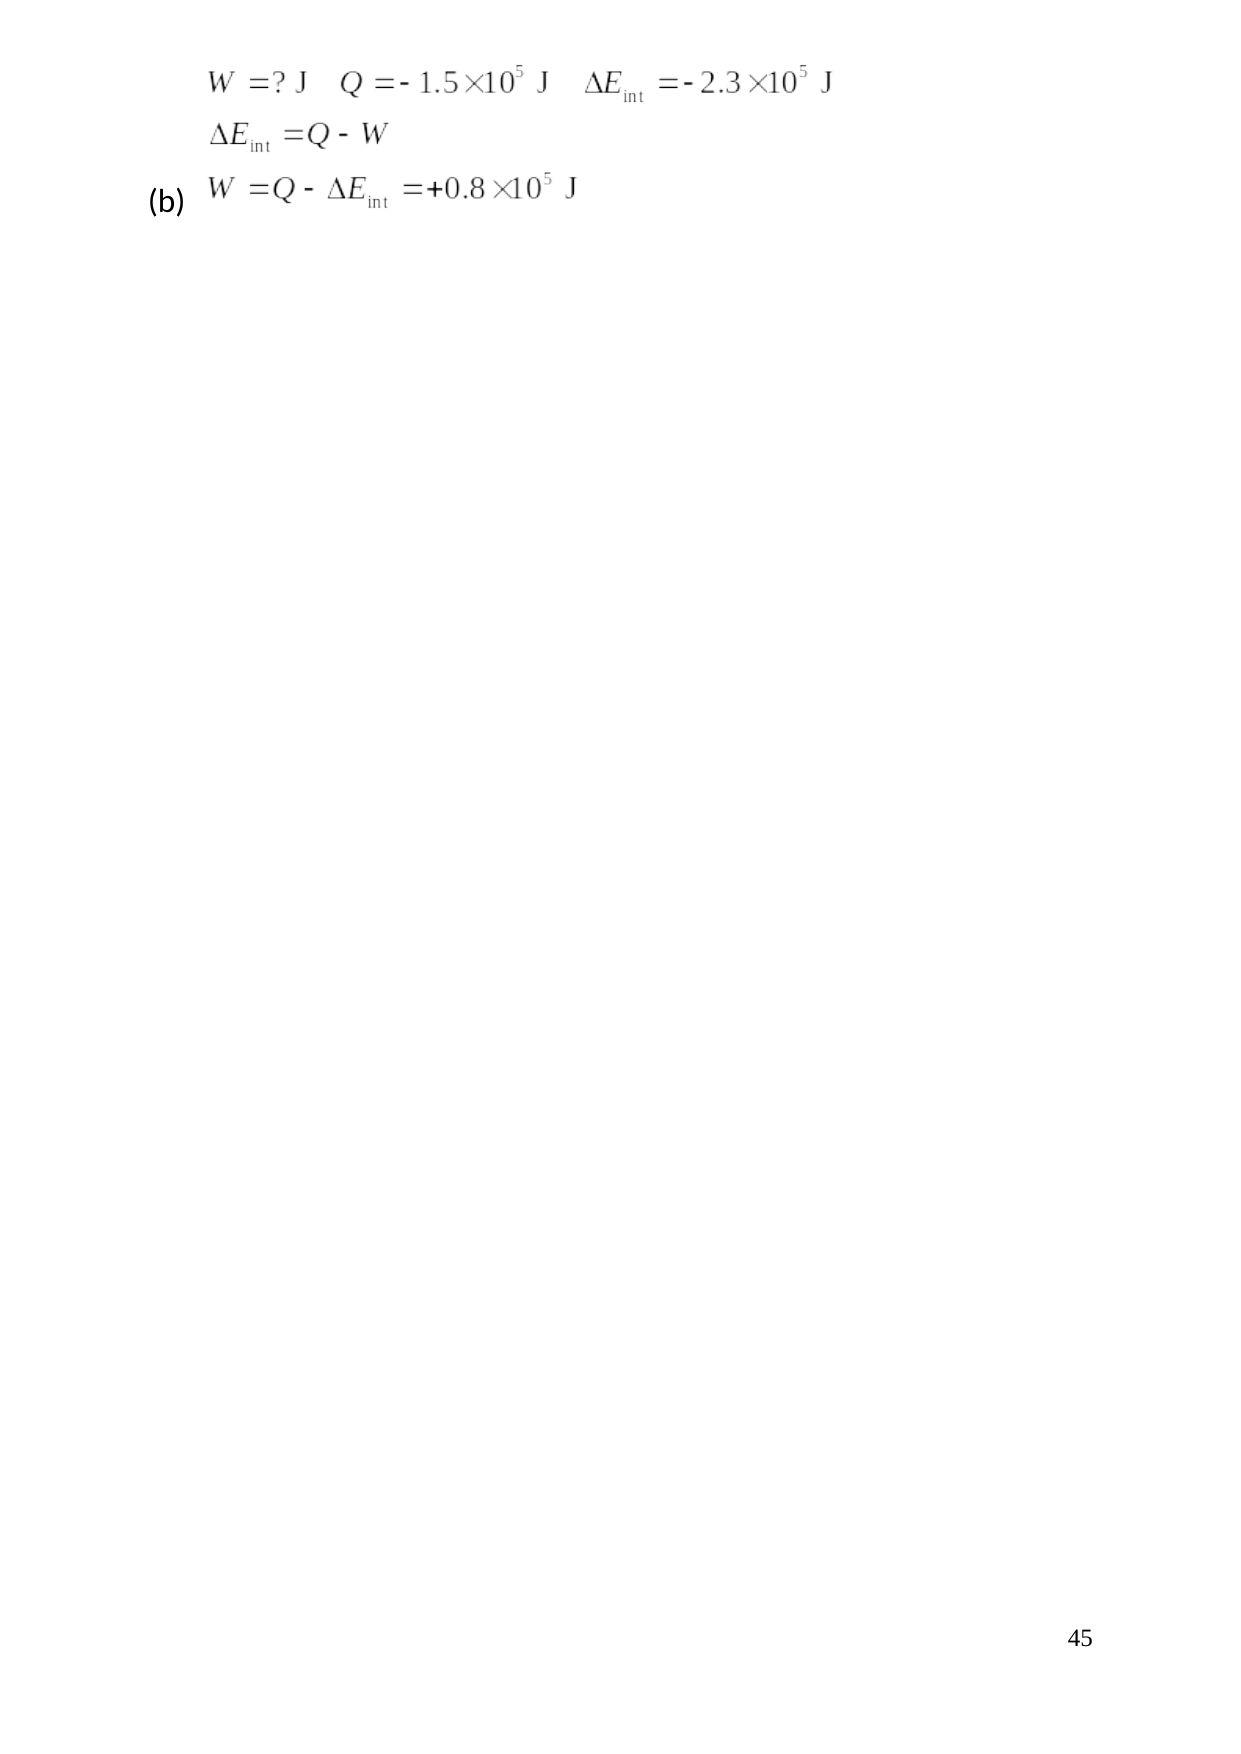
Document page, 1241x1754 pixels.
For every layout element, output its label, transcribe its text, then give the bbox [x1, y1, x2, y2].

text (b) [148, 59, 1093, 221]
